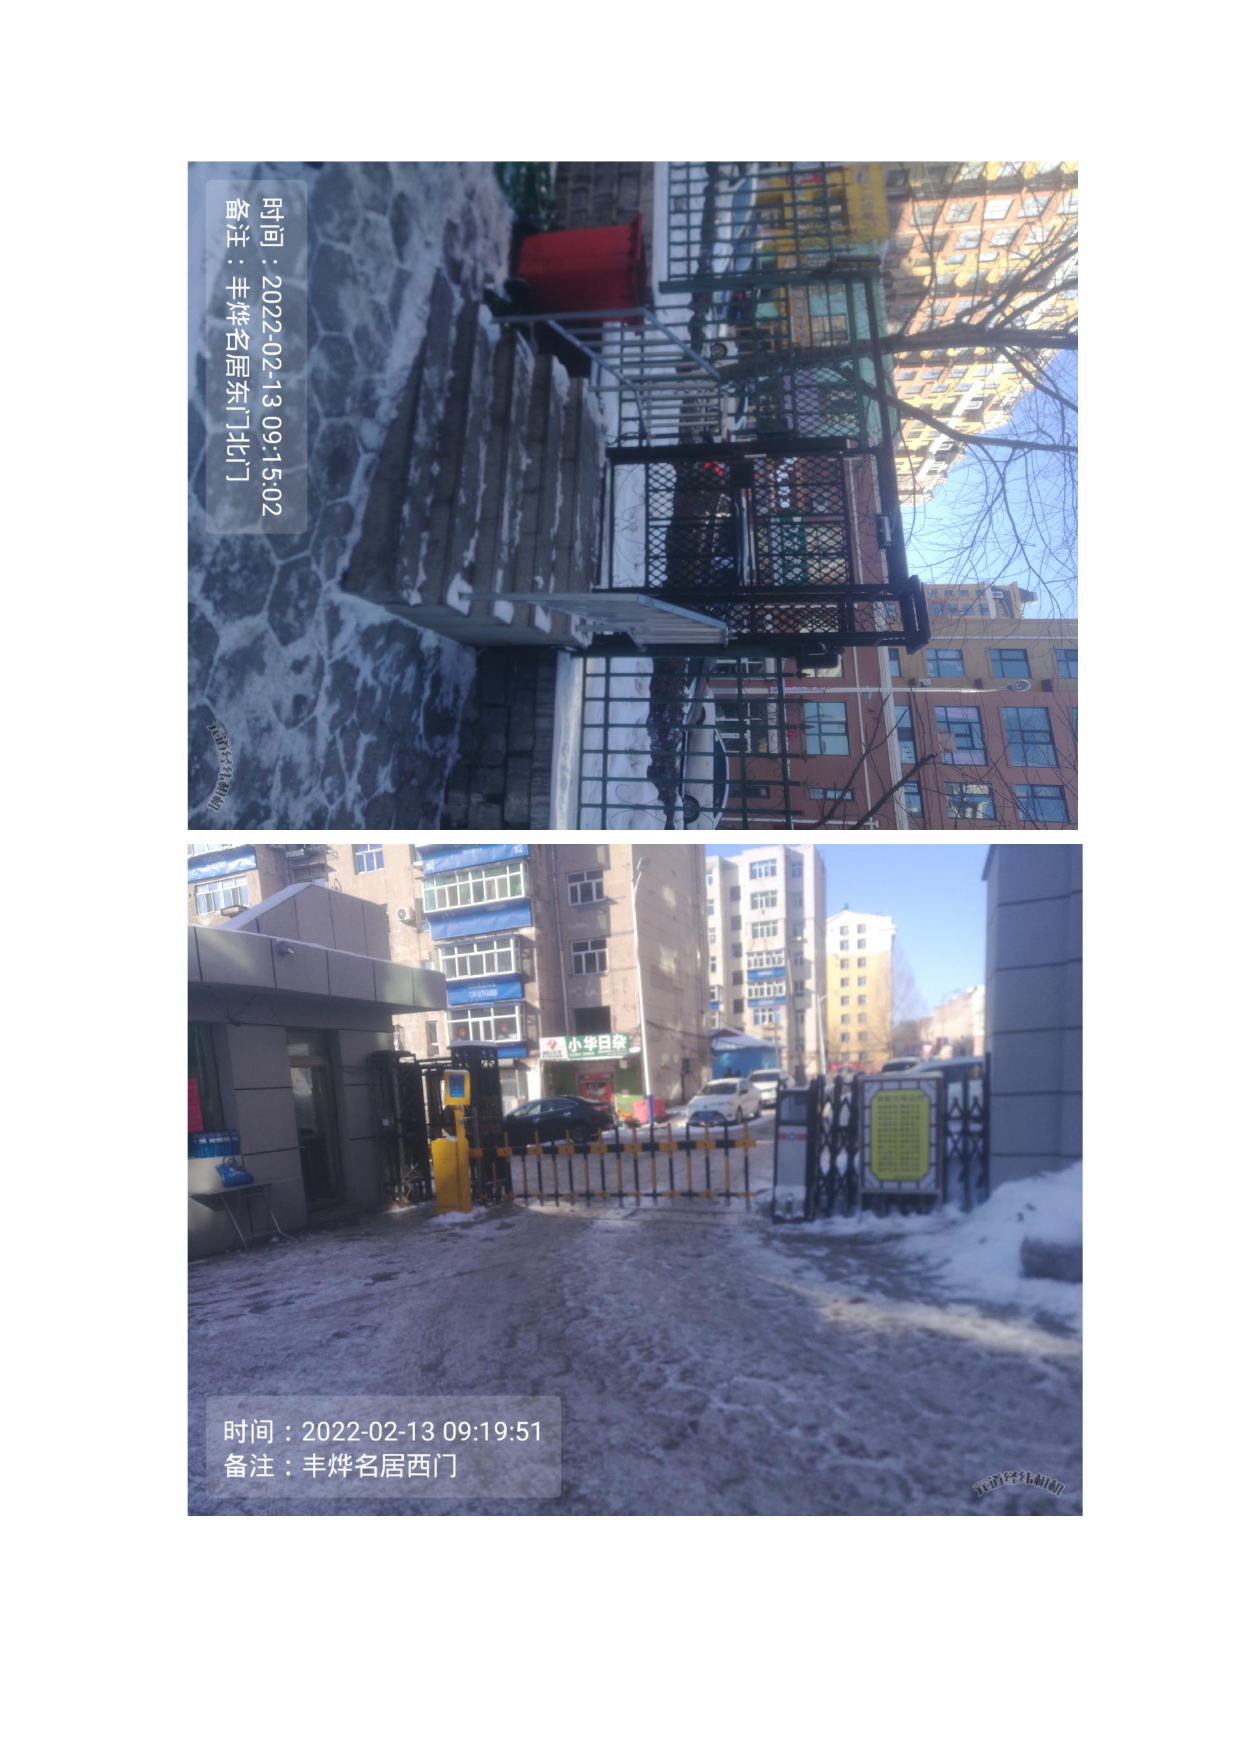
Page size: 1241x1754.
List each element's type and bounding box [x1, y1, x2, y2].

picture [187, 844, 1083, 1516]
picture [189, 162, 1077, 830]
